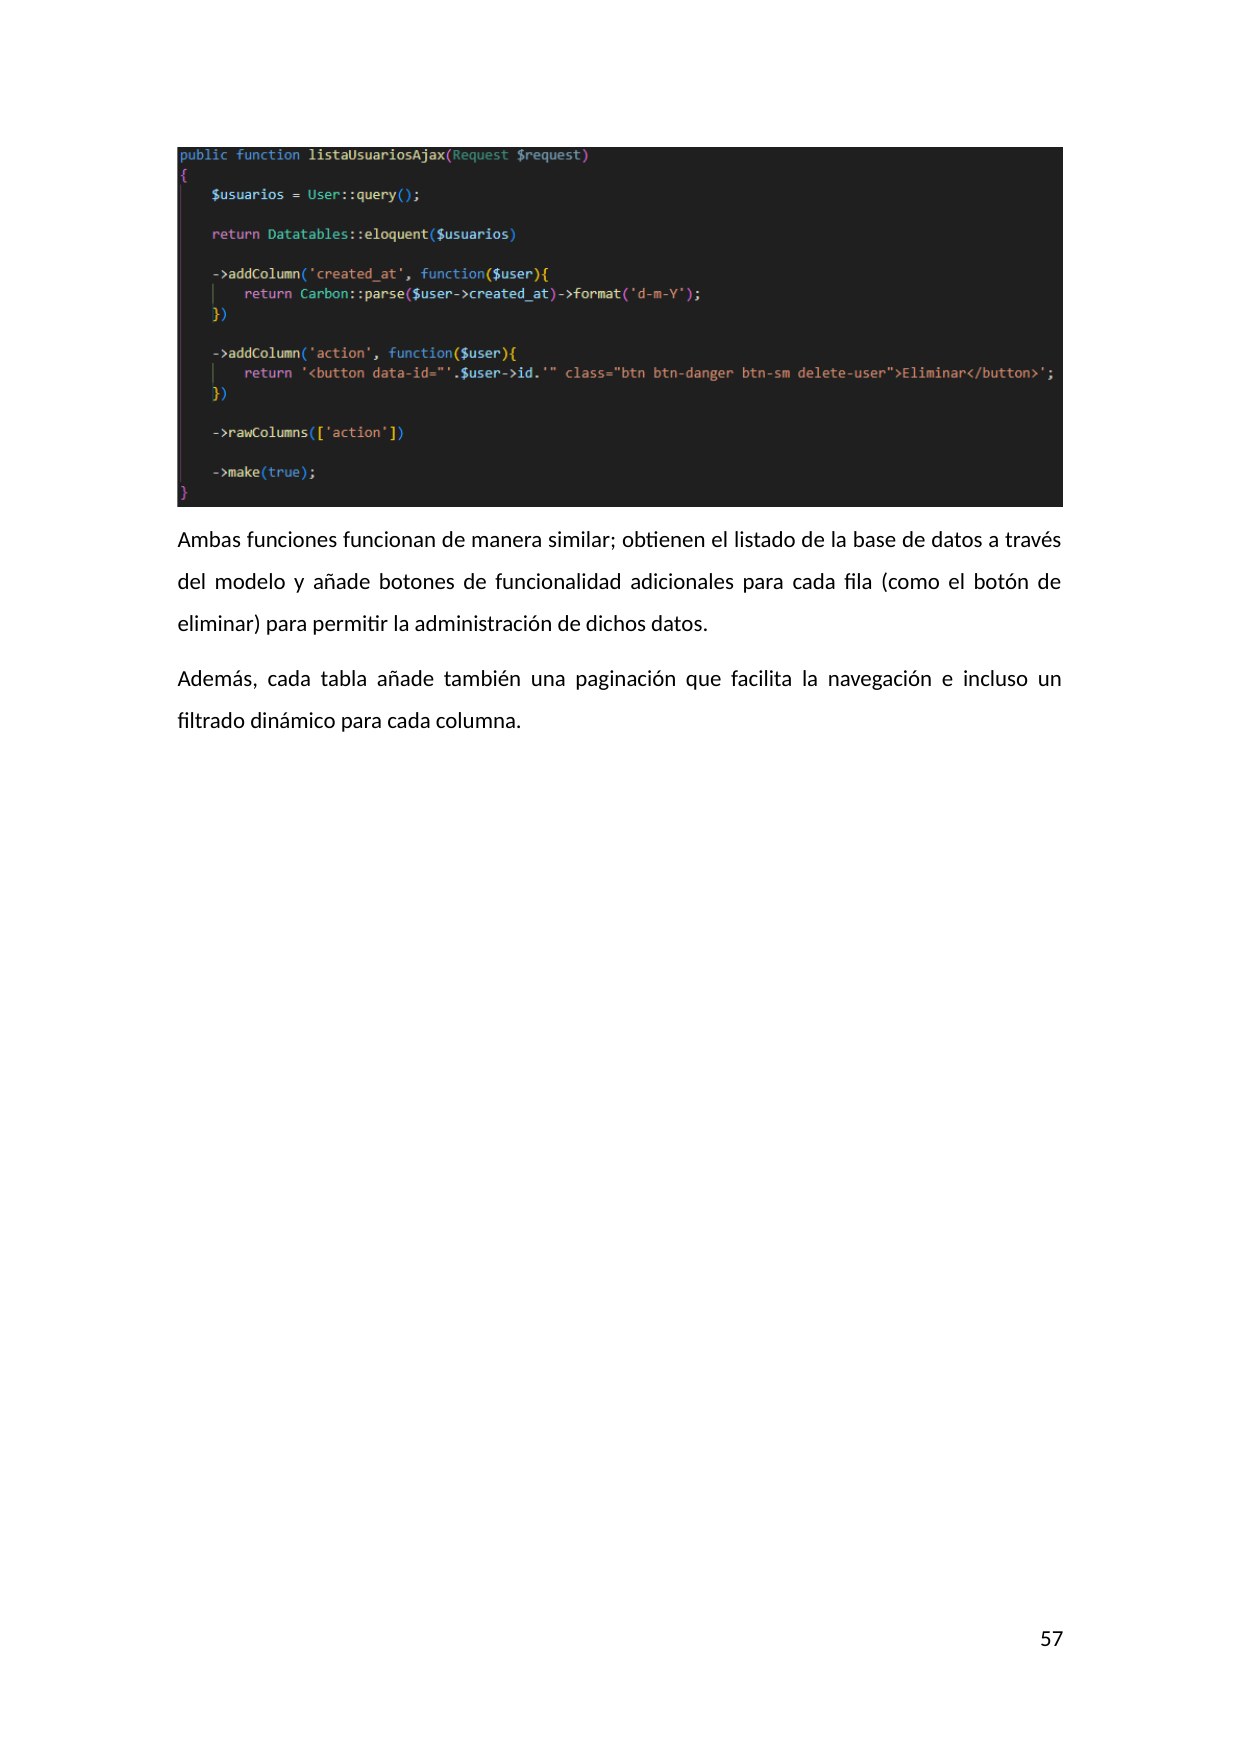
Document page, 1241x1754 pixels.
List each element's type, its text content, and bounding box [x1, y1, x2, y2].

picture [177, 147, 1063, 507]
text Ambas funciones funcionan de manera similar; obtienen el listado de la base de datos a través del modelo y añade botones de funcionalidad adicionales para cada fila (como el botón de eliminar) para permitir la administración de dichos datos. [177, 526, 1063, 637]
text Además, cada tabla añade también una paginación que facilita la navegación e incluso un filtrado dinámico para cada columna. [177, 664, 1063, 734]
